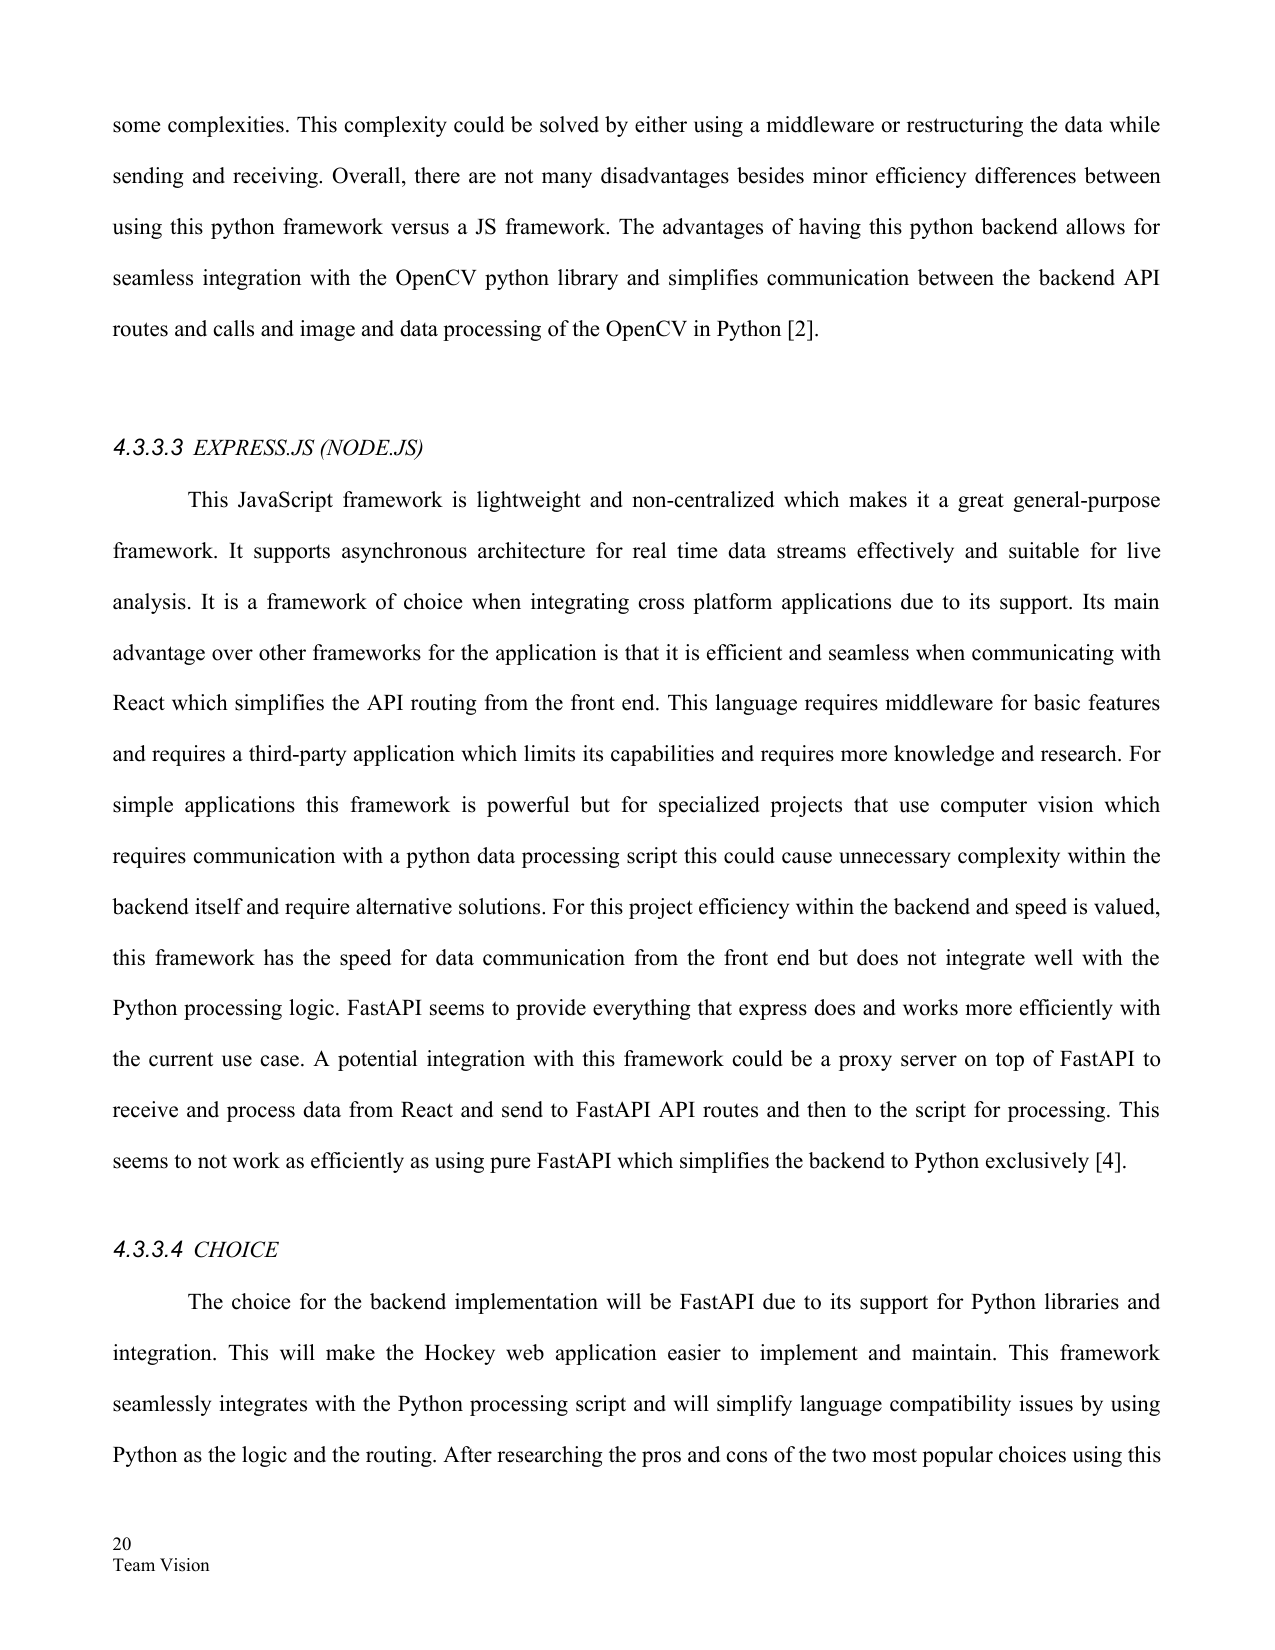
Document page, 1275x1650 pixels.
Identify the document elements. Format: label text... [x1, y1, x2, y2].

text This JavaScript framework is lightweight and non-centralized which makes it a great general-purpose framework. It supports asynchronous architecture for real time data streams effectively and suitable for live analysis. It is a framework of choice when integrating cross platform applications due to its support. Its main advantage over other frameworks for the application is that it is efficient and seamless when communicating with React which simplifies the API routing from the front end. This language requires middleware for basic features and requires a third-party application which limits its capabilities and requires more knowledge and research. For simple applications this framework is powerful but for specialized projects that use computer vision which requires communication with a python data processing script this could cause unnecessary complexity within the backend itself and require alternative solutions. For this project efficiency within the backend and speed is valued, this framework has the speed for data communication from the front end but does not integrate well with the Python processing logic. FastAPI seems to provide everything that express does and works more efficiently with the current use case. A potential integration with this framework could be a proxy server on top of FastAPI to receive and process data from React and send to FastAPI API routes and then to the script for processing. This seems to not work as efficiently as using pure FastAPI which simplifies the backend to Python exclusively [4]. [112, 487, 1162, 1173]
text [112, 1289, 1162, 1467]
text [112, 112, 1162, 341]
subtitle EXPRESS.JS (NODE.JS) [112, 434, 1162, 461]
subtitle CHOICE [112, 1236, 1162, 1263]
